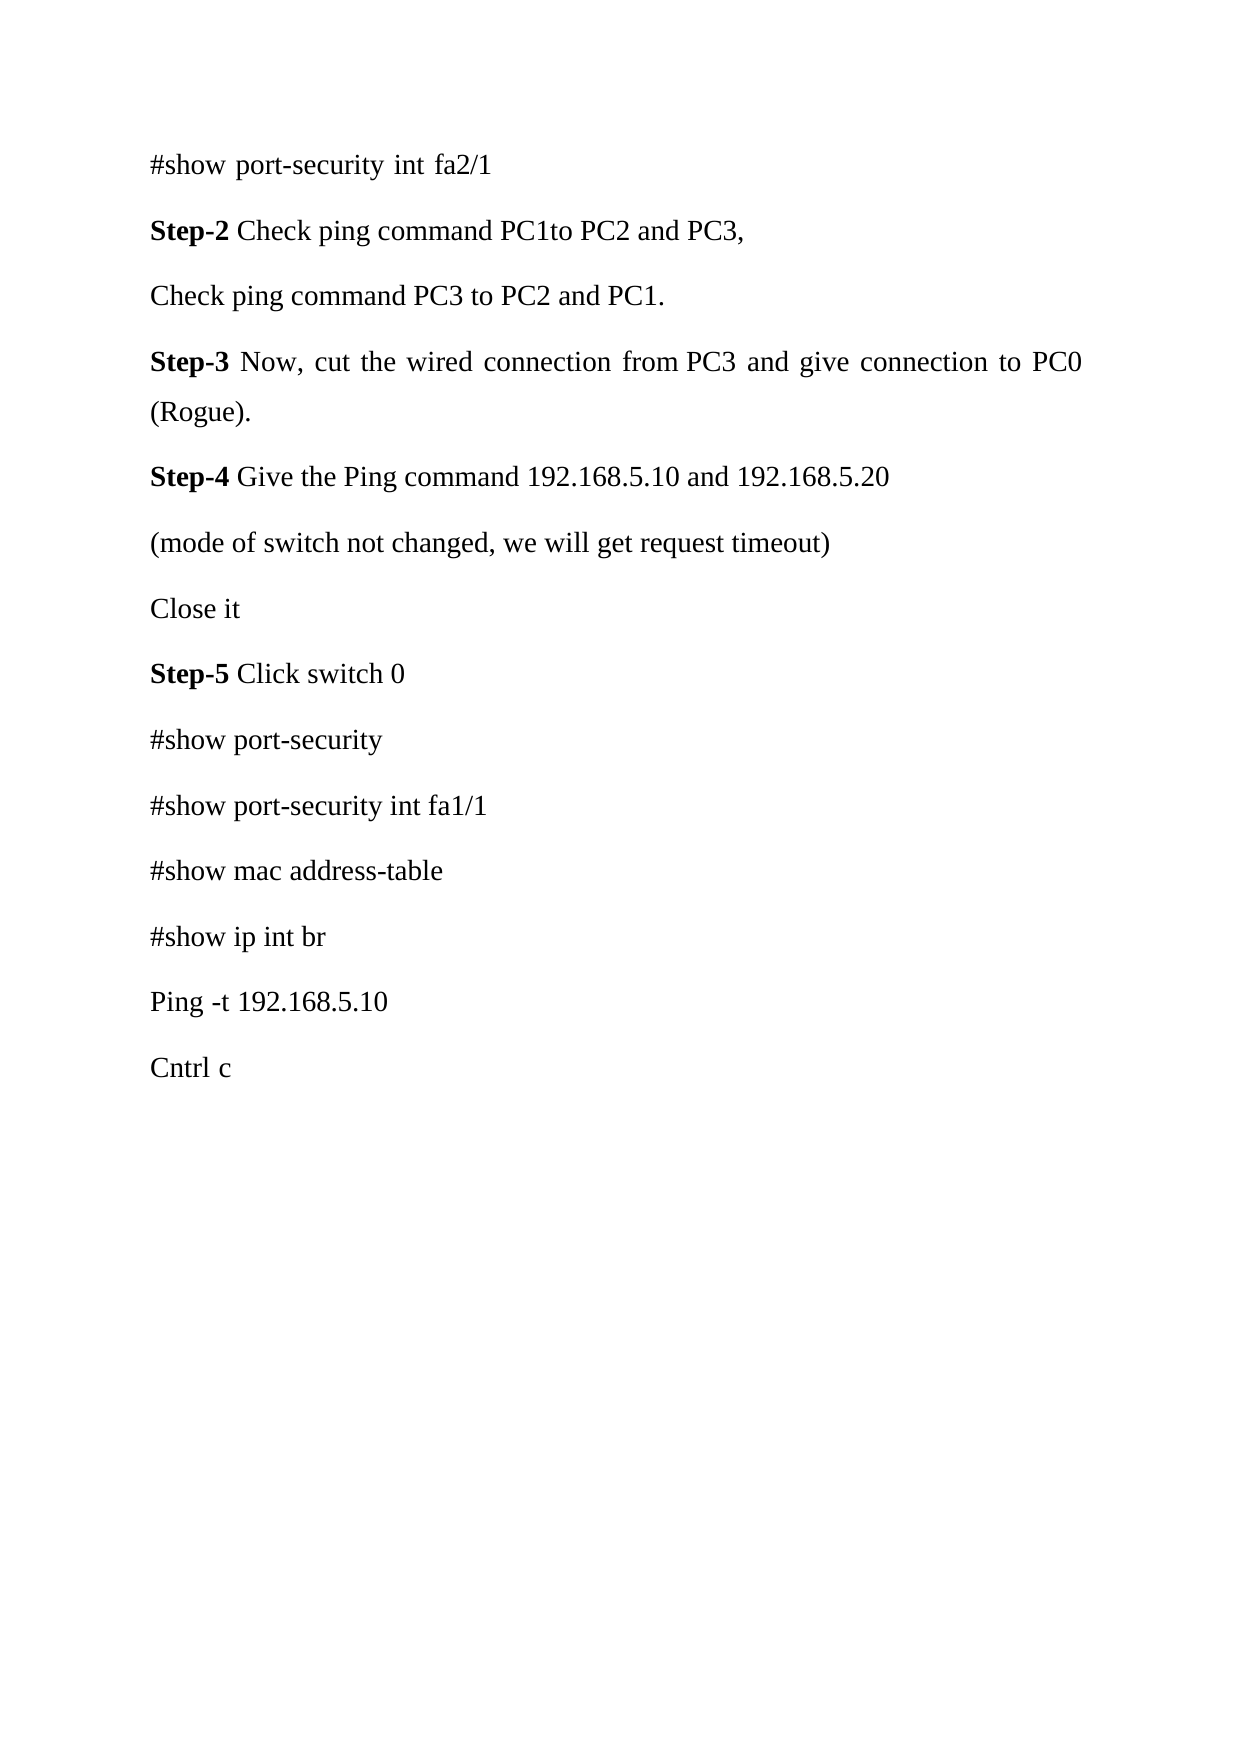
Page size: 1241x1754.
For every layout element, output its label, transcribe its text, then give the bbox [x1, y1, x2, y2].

text Step-3 Now, cut the wired connection from PC3 and give connection to PC0 (Rogue). [150, 344, 1094, 427]
text Ping -t 192.168.5.10 [150, 984, 1211, 1018]
text Step-4 Give the Ping command 192.168.5.10 and 192.168.5.20 (mode of switch not changed, we will get request timeout) Close it [150, 459, 896, 624]
text Step-2 Check ping command PC1to PC2 and PC3, Check ping command PC3 to PC2 and PC1. [150, 213, 756, 312]
text Step-5 Click switch 0 #show port-security [150, 657, 466, 756]
text #show port-security int fa1/1 #show mac address-table #show ip int br [150, 788, 517, 952]
text Cntrl c [150, 1050, 1211, 1084]
text #show port-security int fa2/1 [150, 147, 1211, 181]
